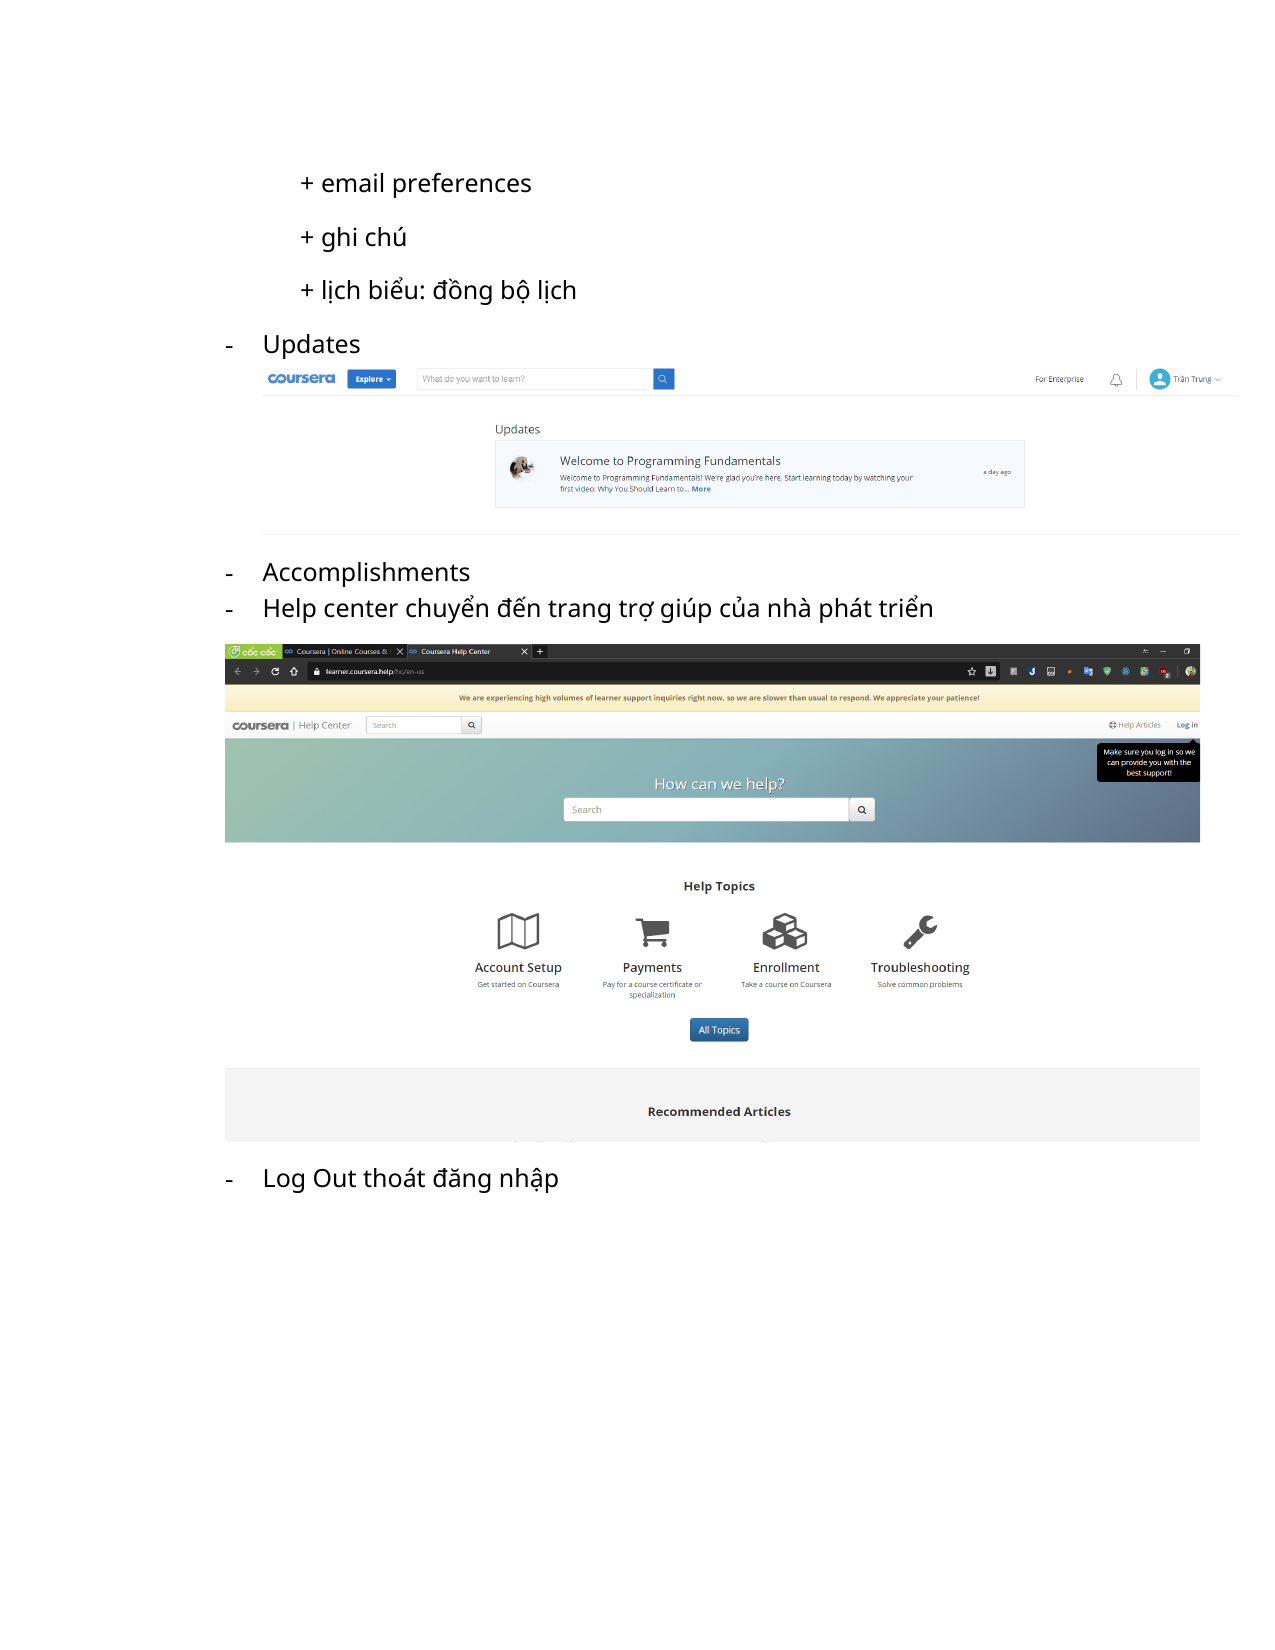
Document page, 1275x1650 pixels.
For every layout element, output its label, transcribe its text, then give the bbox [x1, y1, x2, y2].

text + email preferences [225, 166, 1125, 200]
text + ghi chú [225, 219, 1125, 253]
picture [262, 363, 1238, 552]
list Log Out thoát đăng nhập [225, 1160, 1125, 1194]
picture [225, 644, 1200, 1142]
list Help center chuyển đến trang trợ giúp của nhà phát triển [225, 591, 1125, 625]
text + lịch biểu: đồng bộ lịch [225, 273, 1125, 307]
list Accomplishments [225, 554, 1125, 588]
list Updates [225, 326, 1125, 360]
